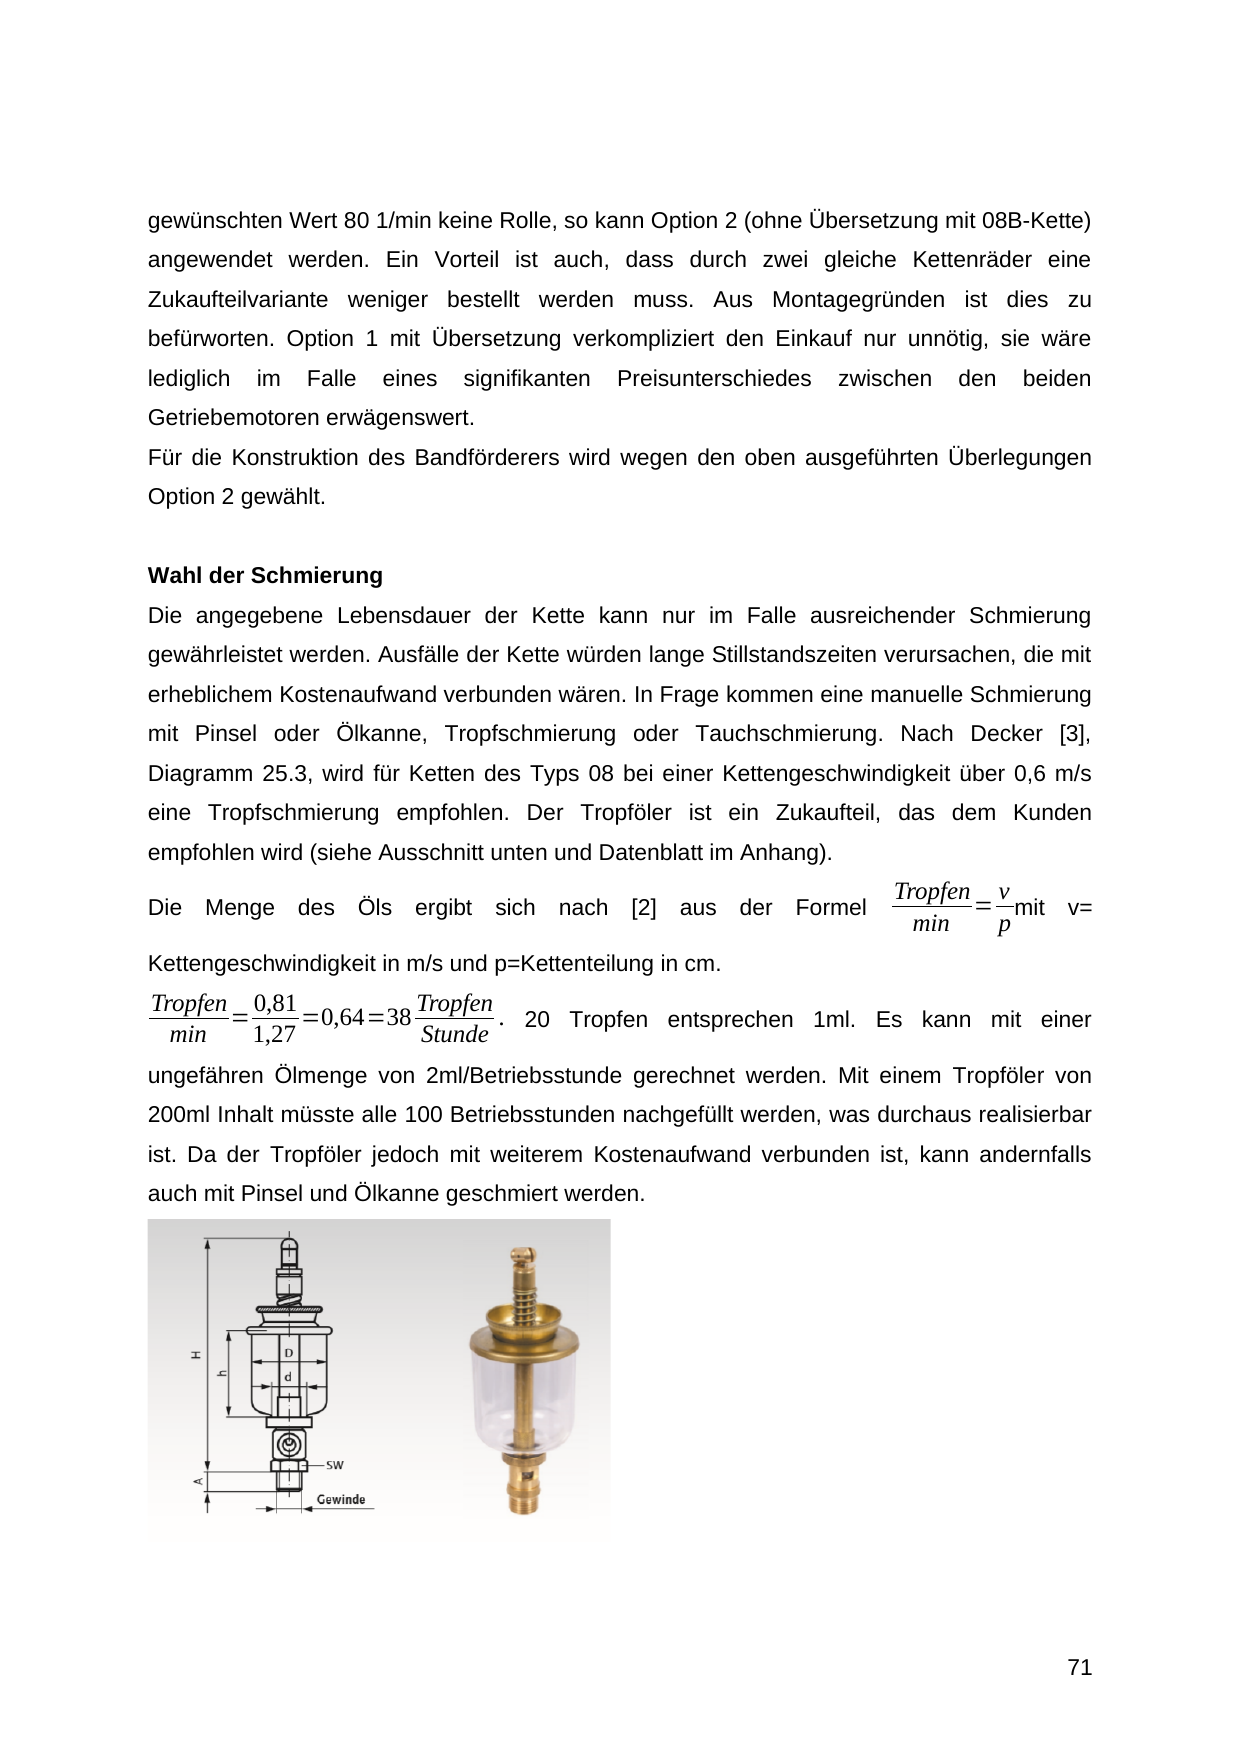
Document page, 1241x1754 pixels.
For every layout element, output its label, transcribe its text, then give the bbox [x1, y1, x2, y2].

text 20 Tropfen entsprechen 1ml. Es kann mit einer ungefähren Ölmenge von 2ml/Betriebsstunde gerechnet werden. Mit einem Tropföler von 200ml Inhalt müsste alle 100 Betriebsstunden nachgefüllt werden, was durchaus realisierbar ist. Da der Tropföler jedoch mit weiterem Kostenaufwand verbunden ist, kann andernfalls auch mit Pinsel und Ölkanne geschmiert werden. [148, 989, 1092, 1206]
text Wahl der Schmierung [148, 562, 1092, 588]
text Für die Konstruktion des Bandförderers wird wegen den oben ausgeführten Überlegungen Option 2 gewählt. [148, 444, 1092, 509]
text Die angegebene Lebensdauer der Kette kann nur im Falle ausreichender Schmierung gewährleistet werden. Ausfälle der Kette würden lange Stillstandszeiten verursachen, die mit erheblichem Kostenaufwand verbunden wären. In Frage kommen eine manuelle Schmierung mit Pinsel oder Ölkanne, Tropfschmierung oder Tauchschmierung. Nach Decker [3], Diagramm 25.3, wird für Ketten des Typs 08 bei einer Kettengeschwindigkeit über 0,6 m/s eine Tropfschmierung empfohlen. Der Tropföler ist ein Zukaufteil, das dem Kunden empfohlen wird (siehe Ausschnitt unten und Datenblatt im Anhang). [148, 602, 1092, 865]
picture [147, 1219, 611, 1552]
text Die Menge des Öls ergibt sich nach [2] aus der Formel mit v= Kettengeschwindigkeit in m/s und p=Kettenteilung in cm. [148, 878, 1092, 976]
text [148, 207, 1092, 431]
